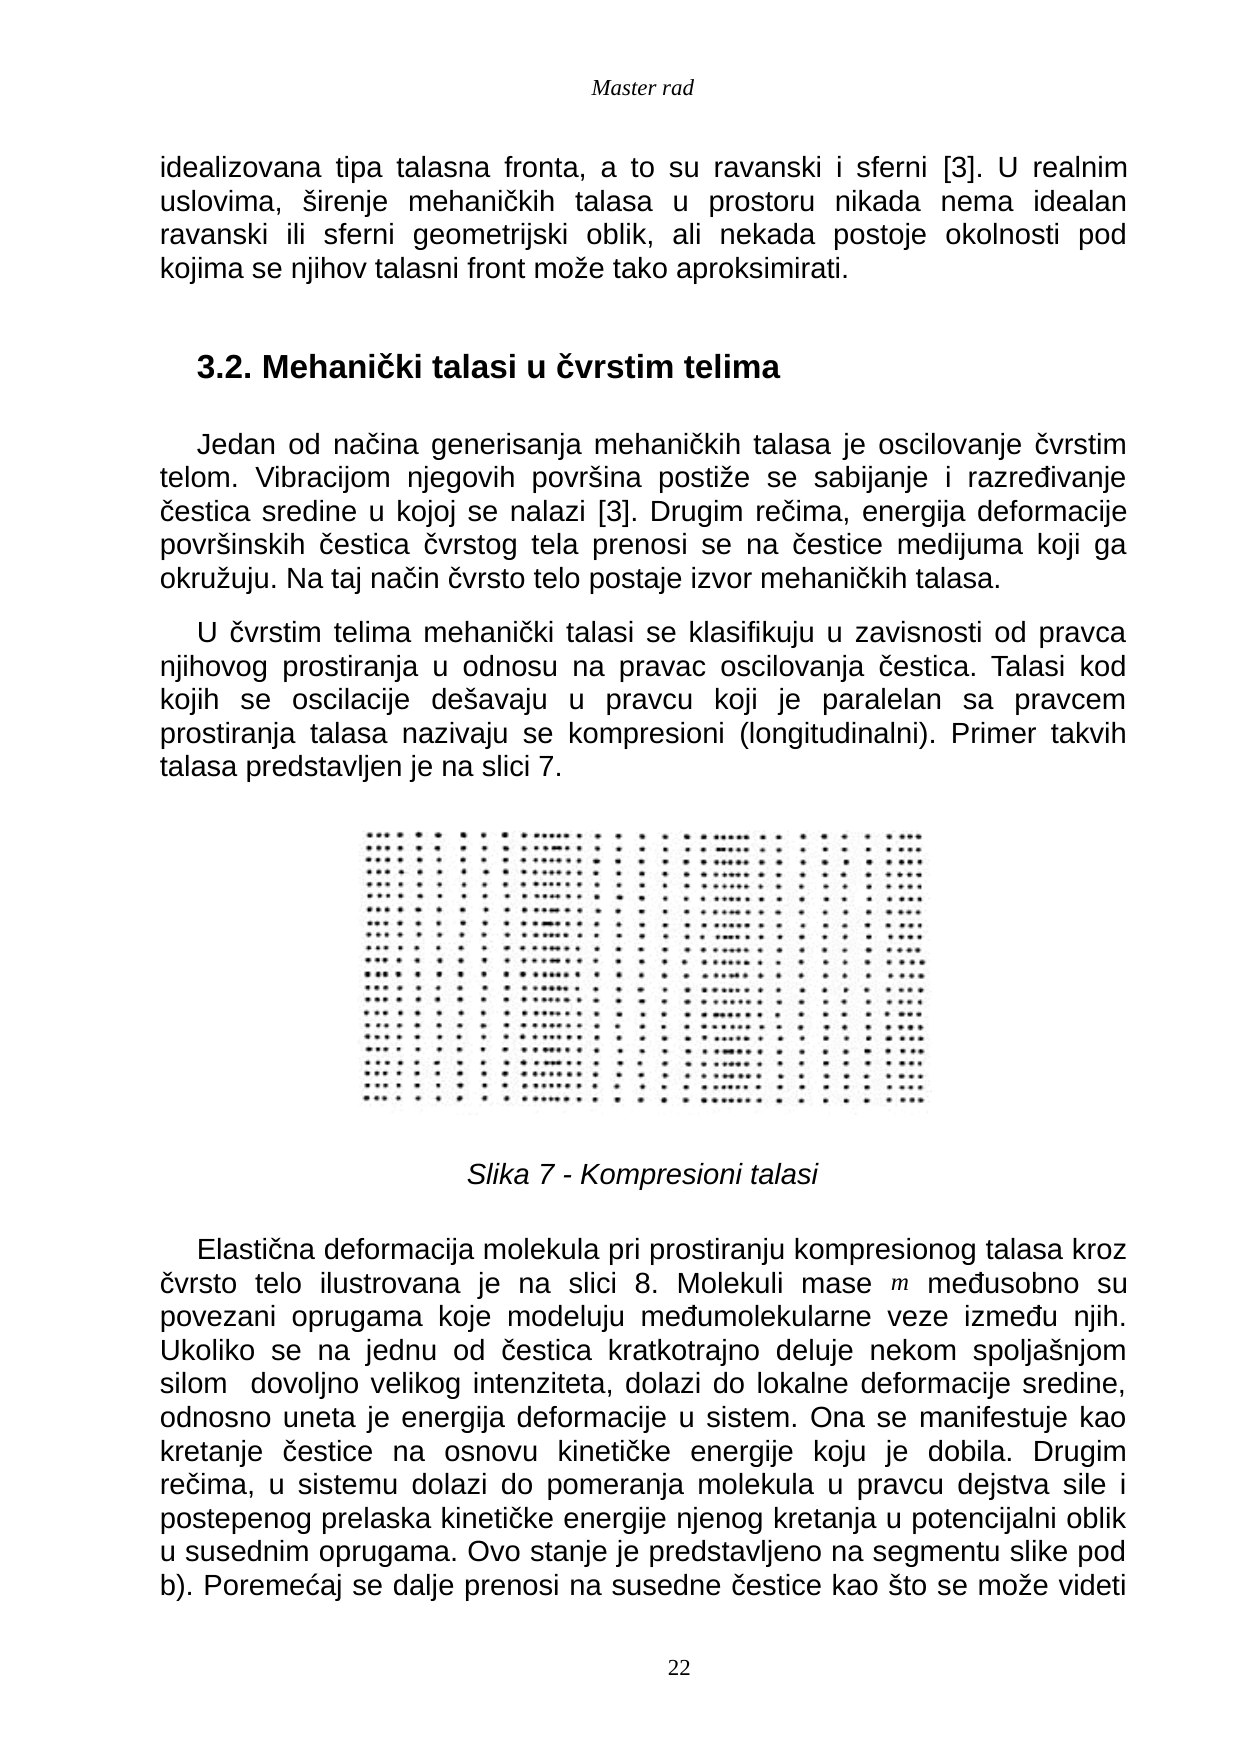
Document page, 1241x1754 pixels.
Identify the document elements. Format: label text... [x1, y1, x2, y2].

text Slika 7 - Kompresioni talasi [159, 1157, 1128, 1191]
text U čvrstim telima mehanički talasi se klasifikuju u zavisnosti od pravca njihovog prostiranja u odnosu na pravac oscilovanja čestica. Talasi kod kojih se oscilacije dešavaju u pravcu koji je paralelan sa pravcem prostiranja talasa nazivaju se kompresioni (longitudinalni). Primer takvih talasa predstavljen je na slici 7. [159, 615, 1128, 783]
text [159, 150, 1128, 284]
text Jedan od načina generisanja mehaničkih talasa je oscilovanje čvrstim telom. Vibracijom njegovih površina postiže se sabijanje i razređivanje čestica sredine u kojoj se nalazi [3]. Drugim rečima, energija deformacije površinskih čestica čvrstog tela prenosi se na čestice medijuma koji ga okružuju. Na taj način čvrsto telo postaje izvor mehaničkih talasa. [159, 427, 1128, 594]
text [159, 1232, 1128, 1601]
subtitle Mehanički talasi u čvrstim telima [159, 347, 1128, 385]
